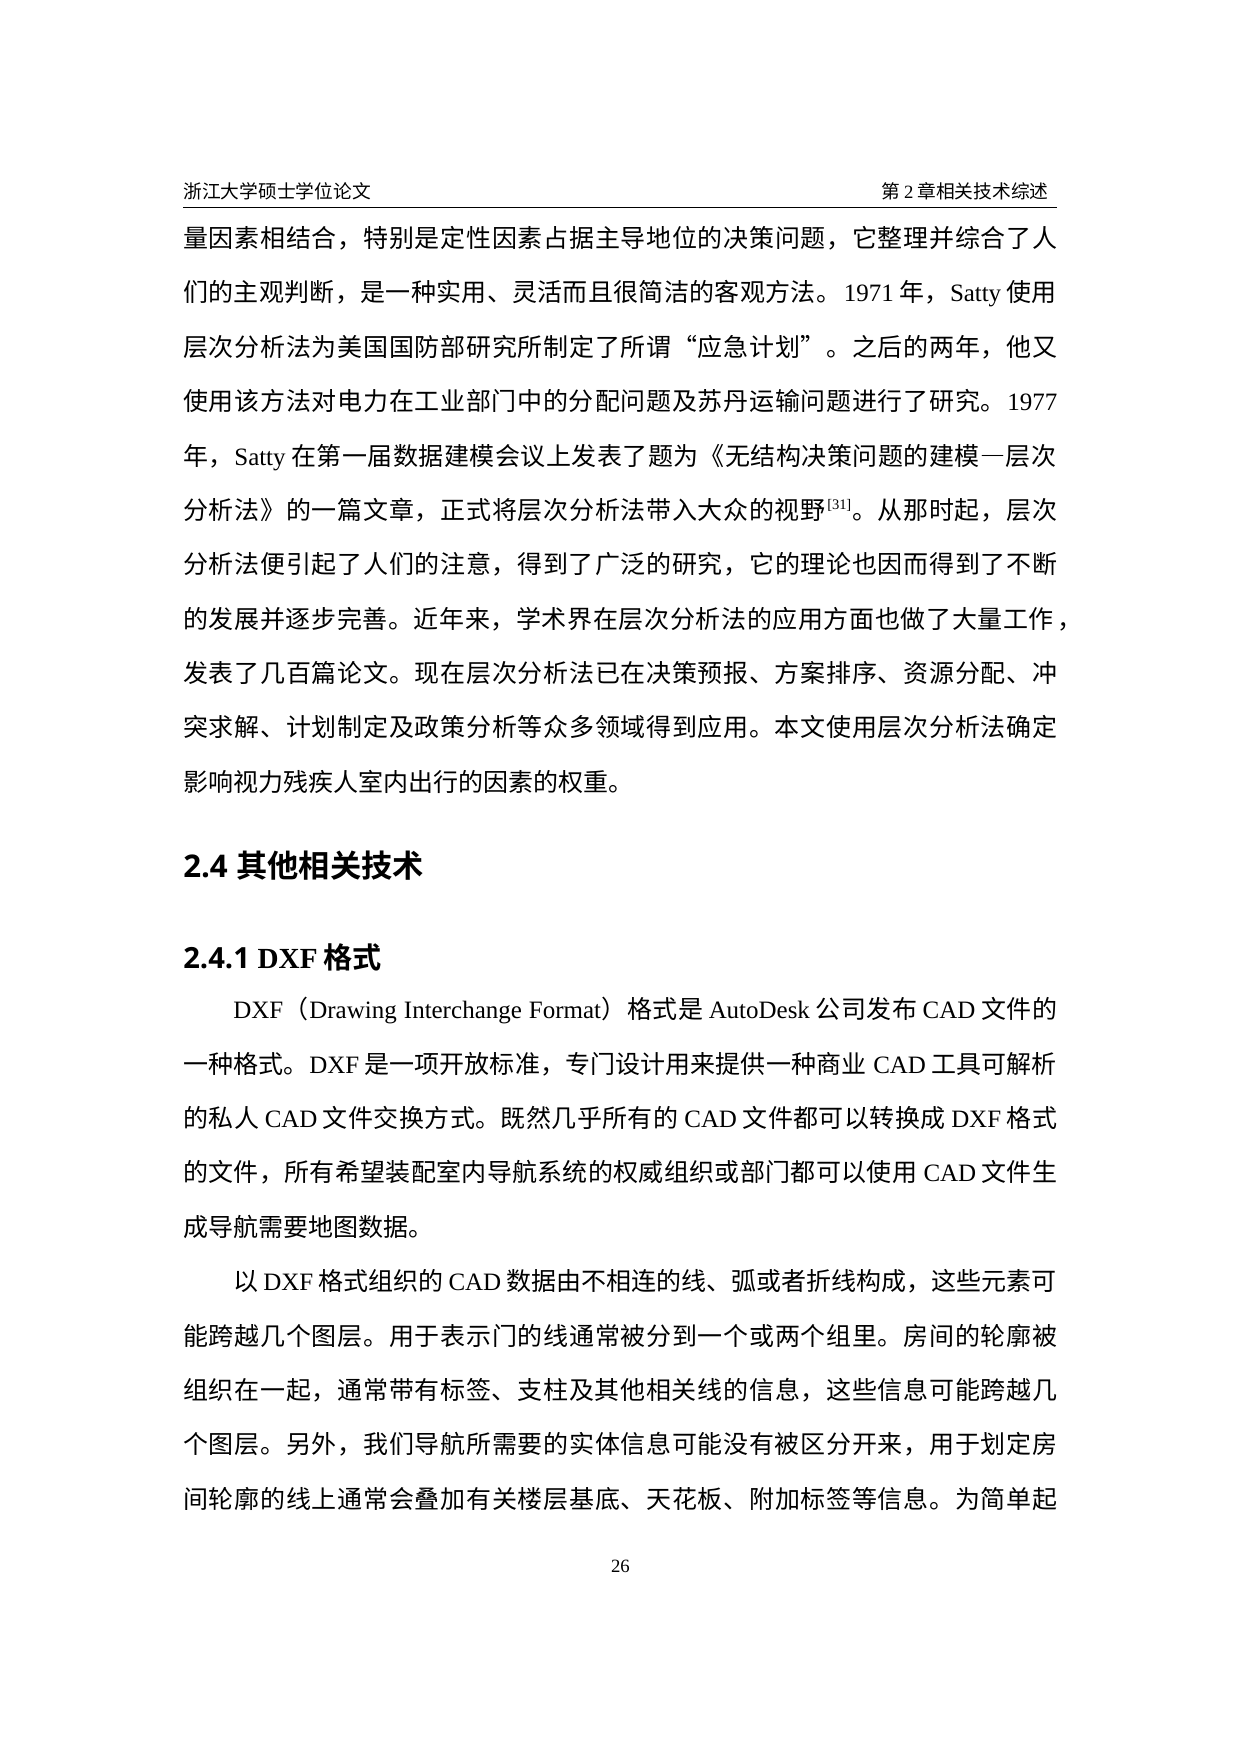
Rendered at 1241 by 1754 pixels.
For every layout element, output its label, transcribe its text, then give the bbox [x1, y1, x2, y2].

subtitle DXF格式 [183, 935, 1057, 977]
text DXF（Drawing Interchange Format）格式是AutoDesk公司发布CAD文件的一种格式。DXF是一项开放标准，专门设计用来提供一种商业CAD工具可解析的私人CAD文件交换方式。既然几乎所有的CAD文件都可以转换成DXF格式的文件，所有希望装配室内导航系统的权威组织或部门都可以使用CAD文件生成导航需要地图数据。 [183, 990, 1057, 1243]
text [183, 1262, 1057, 1515]
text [183, 218, 1057, 798]
subtitle 其他相关技术 [183, 842, 1057, 887]
